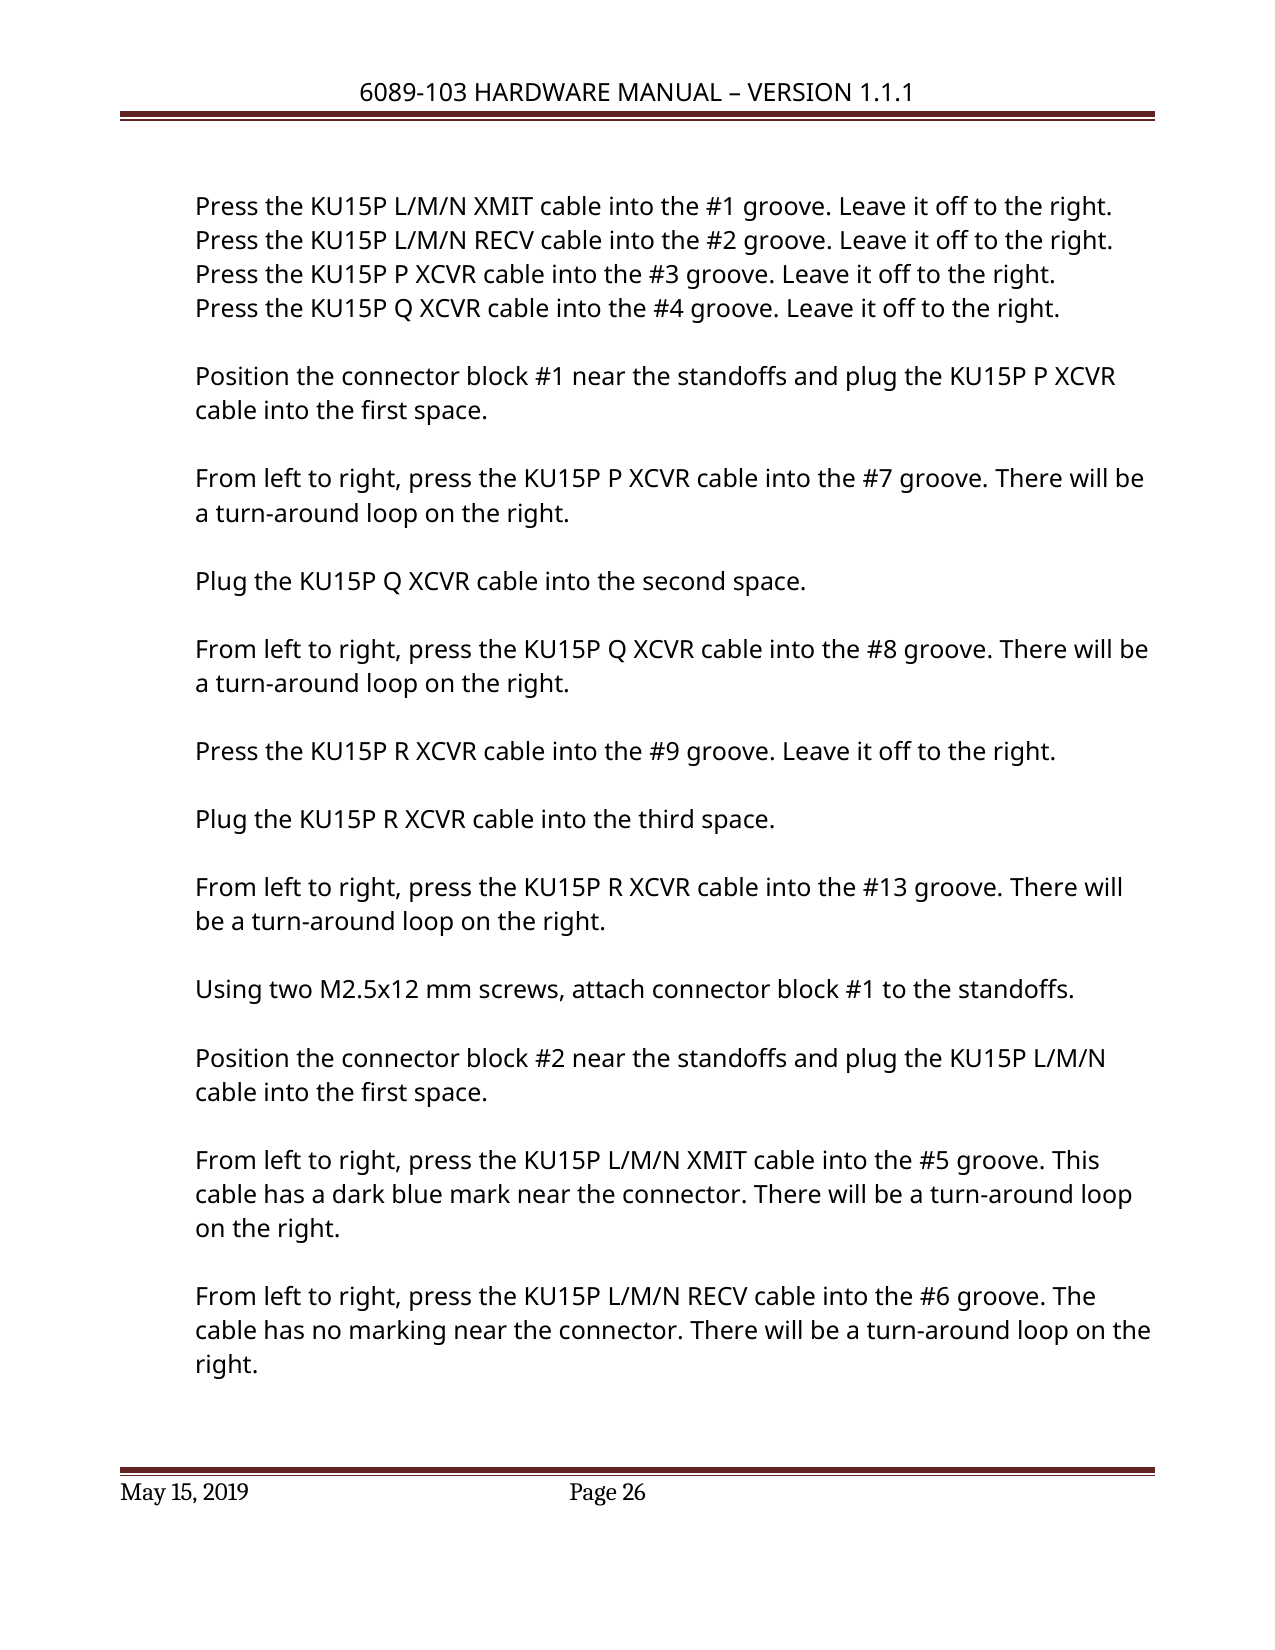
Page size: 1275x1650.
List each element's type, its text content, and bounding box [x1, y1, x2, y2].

text Plug the KU15P R XCVR cable into the third space. [195, 802, 1155, 836]
text Press the KU15P P XCVR cable into the #3 groove. Leave it off to the right. [195, 257, 1155, 291]
text Press the KU15P L/M/N XMIT cable into the #1 groove. Leave it off to the right. [195, 189, 1155, 223]
text Plug the KU15P Q XCVR cable into the second space. [195, 563, 1155, 597]
text From left to right, press the KU15P L/M/N XMIT cable into the #5 groove. This cable has a dark blue mark near the connector. There will be a turn-around loop on the right. [195, 1142, 1155, 1244]
text Position the connector block #1 near the standoffs and plug the KU15P P XCVR cable into the first space. [195, 359, 1155, 427]
text From left to right, press the KU15P P XCVR cable into the #7 groove. There will be a turn-around loop on the right. [195, 461, 1155, 529]
text From left to right, press the KU15P L/M/N RECV cable into the #6 groove. The cable has no marking near the connector. There will be a turn-around loop on the right. [195, 1279, 1155, 1381]
text From left to right, press the KU15P R XCVR cable into the #13 groove. There will be a turn-around loop on the right. [195, 870, 1155, 938]
text Press the KU15P R XCVR cable into the #9 groove. Leave it off to the right. [195, 734, 1155, 768]
text Press the KU15P Q XCVR cable into the #4 groove. Leave it off to the right. [195, 291, 1155, 325]
text From left to right, press the KU15P Q XCVR cable into the #8 groove. There will be a turn-around loop on the right. [195, 631, 1155, 699]
text Position the connector block #2 near the standoffs and plug the KU15P L/M/N cable into the first space. [195, 1040, 1155, 1108]
text Using two M2.5x12 mm screws, attach connector block #1 to the standoffs. [195, 972, 1155, 1006]
text Press the KU15P L/M/N RECV cable into the #2 groove. Leave it off to the right. [195, 223, 1155, 257]
